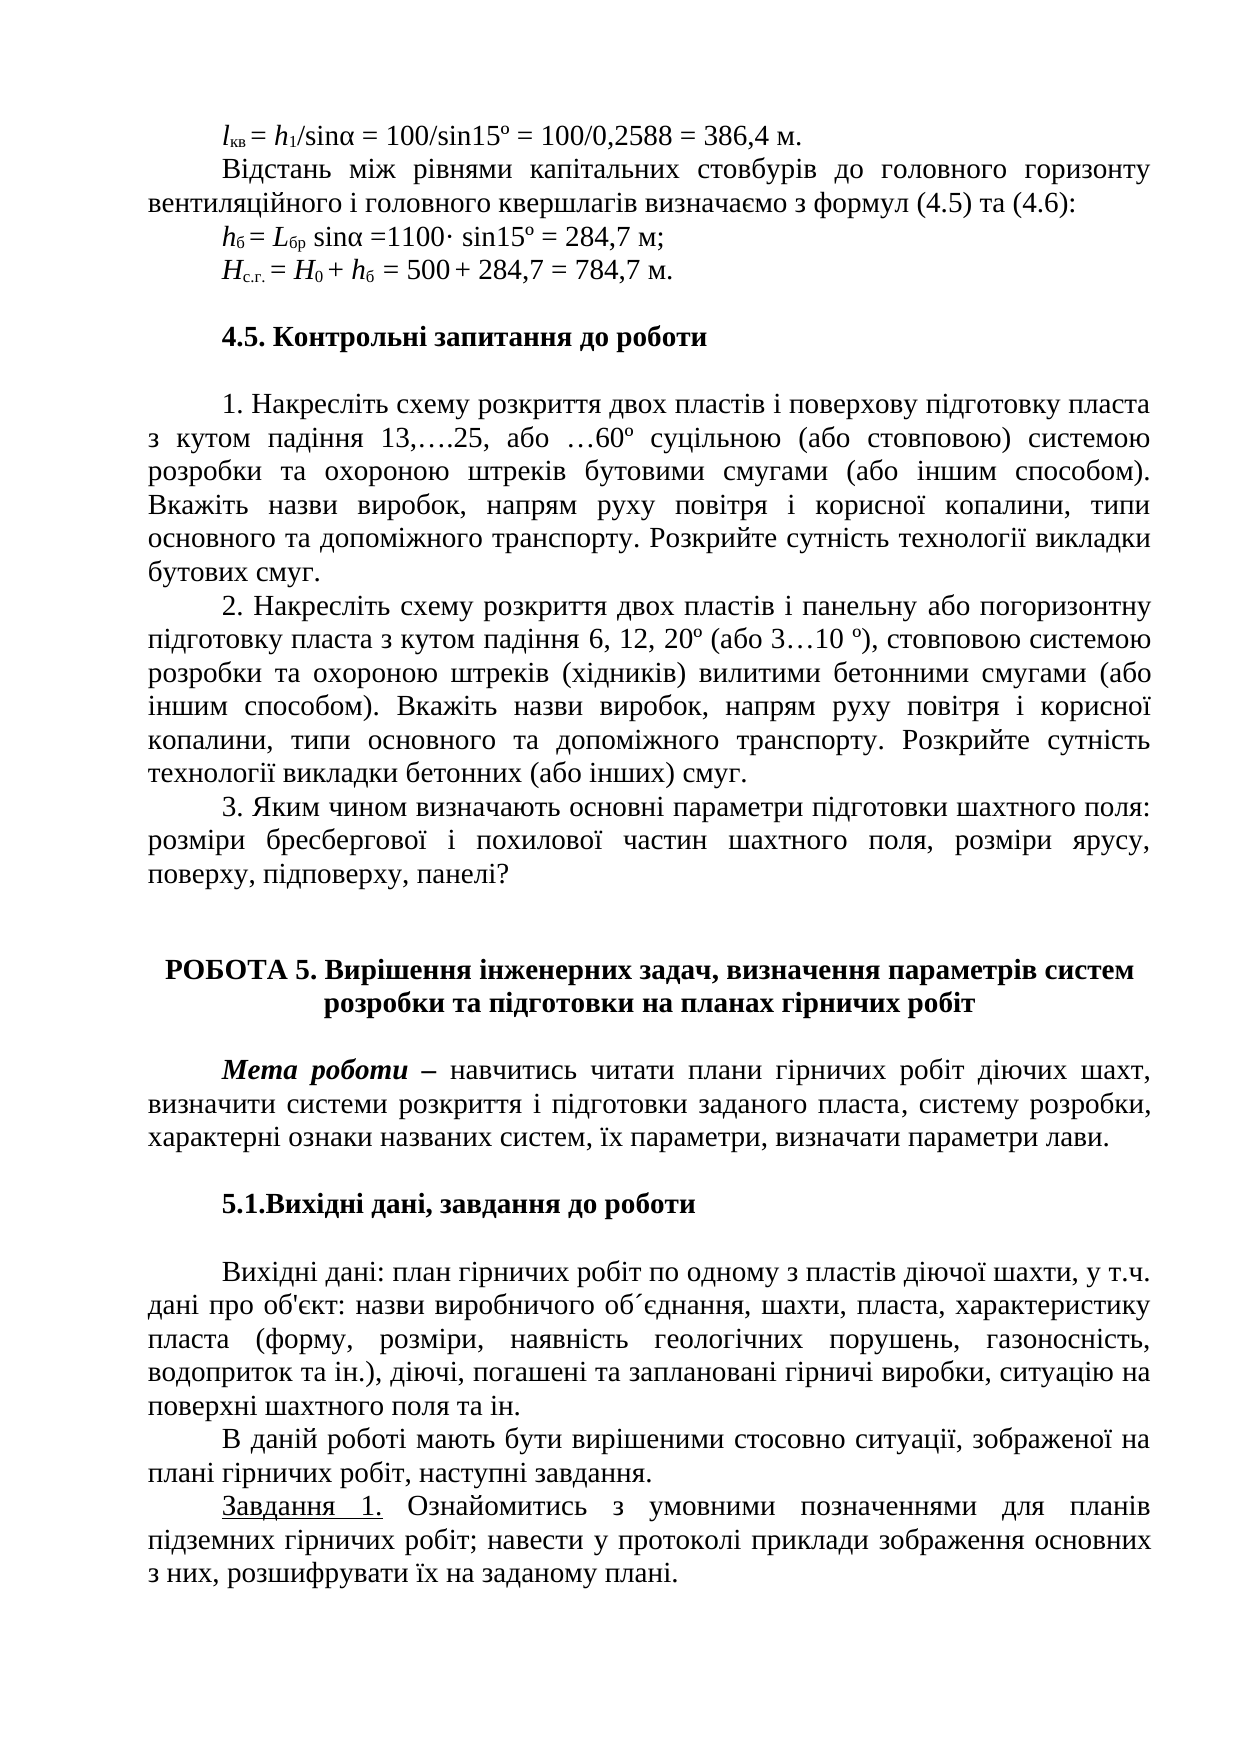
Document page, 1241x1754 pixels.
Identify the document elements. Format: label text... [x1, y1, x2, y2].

text hб = Lбр sinα =1100· sin15º = 284,7 м; [148, 219, 1152, 252]
text 4.5. Контрольні запитання до роботи [222, 319, 1152, 353]
text РОБОТА 5. Вирішення інженерних задач, визначення параметрів систем розробки та підготовки на планах гірничих робіт [148, 952, 1152, 1019]
text 3. Яким чином визначають основні параметри підготовки шахтного поля: розміри бресбергової і похилової частин шахтного поля, розміри ярусу, поверху, підповерху, панелі? [148, 789, 1152, 889]
text 2. Накресліть схему розкриття двох пластів і панельну або погоризонтну підготовку пласта з кутом падіння 6, 12, 20º (або 3…10 º), стовповою системою розробки та охороною штреків (хідників) вилитими бетонними смугами (або іншим способом). Вкажіть назви виробок, напрям руху повітря і корисної копалини, типи основного та допоміжного транспорту. Розкрийте сутність технології викладки бетонних (або інших) смуг. [148, 588, 1152, 789]
text В даній роботі мають бути вирішеними стосовно ситуації, зображеної на плані гірничих робіт, наступні завдання. [148, 1421, 1152, 1488]
text Відстань між рівнями капітальних стовбурів до головного горизонту вентиляційного і головного квершлагів визначаємо з формул (4.5) та (4.6): [148, 152, 1152, 219]
text Вихідні дані: план гірничих робіт по одному з пластів діючої шахти, у т.ч. дані про об'єкт: назви виробничого об´єднання, шахти, пласта, характеристику пласта (форму, розміри, наявність геологічних порушень, газоносність, водоприток та ін.), діючі, погашені та заплановані гірничі виробки, ситуацію на поверхні шахтного поля та ін. [148, 1254, 1152, 1421]
text 5.1.Вихідні дані, завдання до роботи [148, 1187, 1152, 1220]
text 1. Накресліть схему розкриття двох пластів і поверхову підготовку пласта з кутом падіння 13,….25, або …60º суцільною (або стовповою) системою розробки та охороною штреків бутовими смугами (або іншим способом). Вкажіть назви виробок, напрям руху повітря і корисної копалини, типи основного та допоміжного транспорту. Розкрийте сутність технології викладки бутових смуг. [148, 386, 1152, 588]
text Мета роботи – навчитись читати плани гірничих робіт діючих шахт, визначити системи розкриття і підготовки заданого пласта, систему розробки, характерні ознаки названих систем, їх параметри, визначати параметри лави. [148, 1052, 1152, 1153]
text lкв = h1/sinα = 100/sin15º = 100/0,2588 = 386,4 м. [148, 118, 1152, 152]
text Завдання 1. Ознайомитись з умовними позначеннями для планів підземних гірничих робіт; навести у протоколі приклади зображення основних з них, розшифрувати їх на заданому плані. [148, 1488, 1152, 1589]
text Нс.г. = Н0 + hб = 500 + 284,7 = 784,7 м. [148, 252, 1152, 286]
